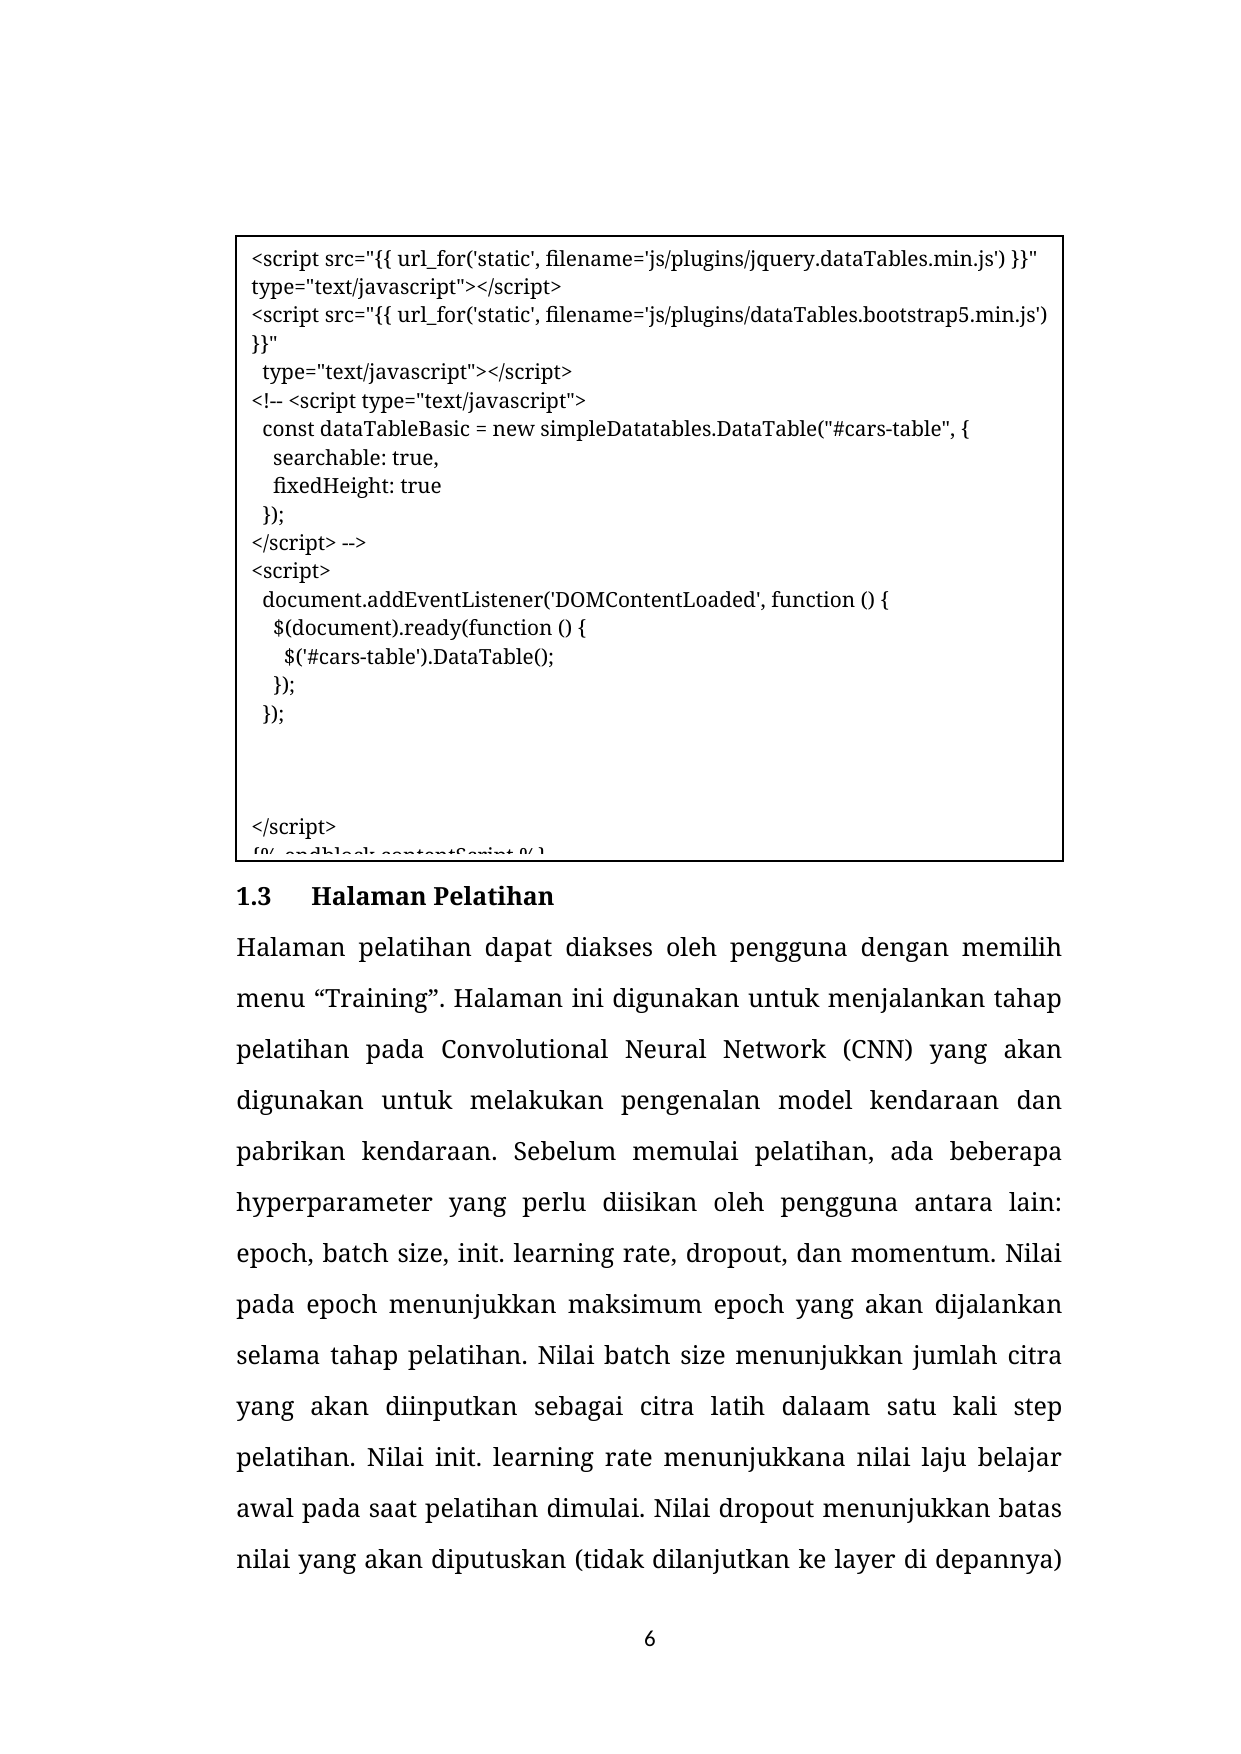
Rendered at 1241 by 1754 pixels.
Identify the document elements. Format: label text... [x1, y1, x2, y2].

subtitle Halaman Pelatihan [236, 878, 1063, 912]
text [236, 929, 1063, 1576]
